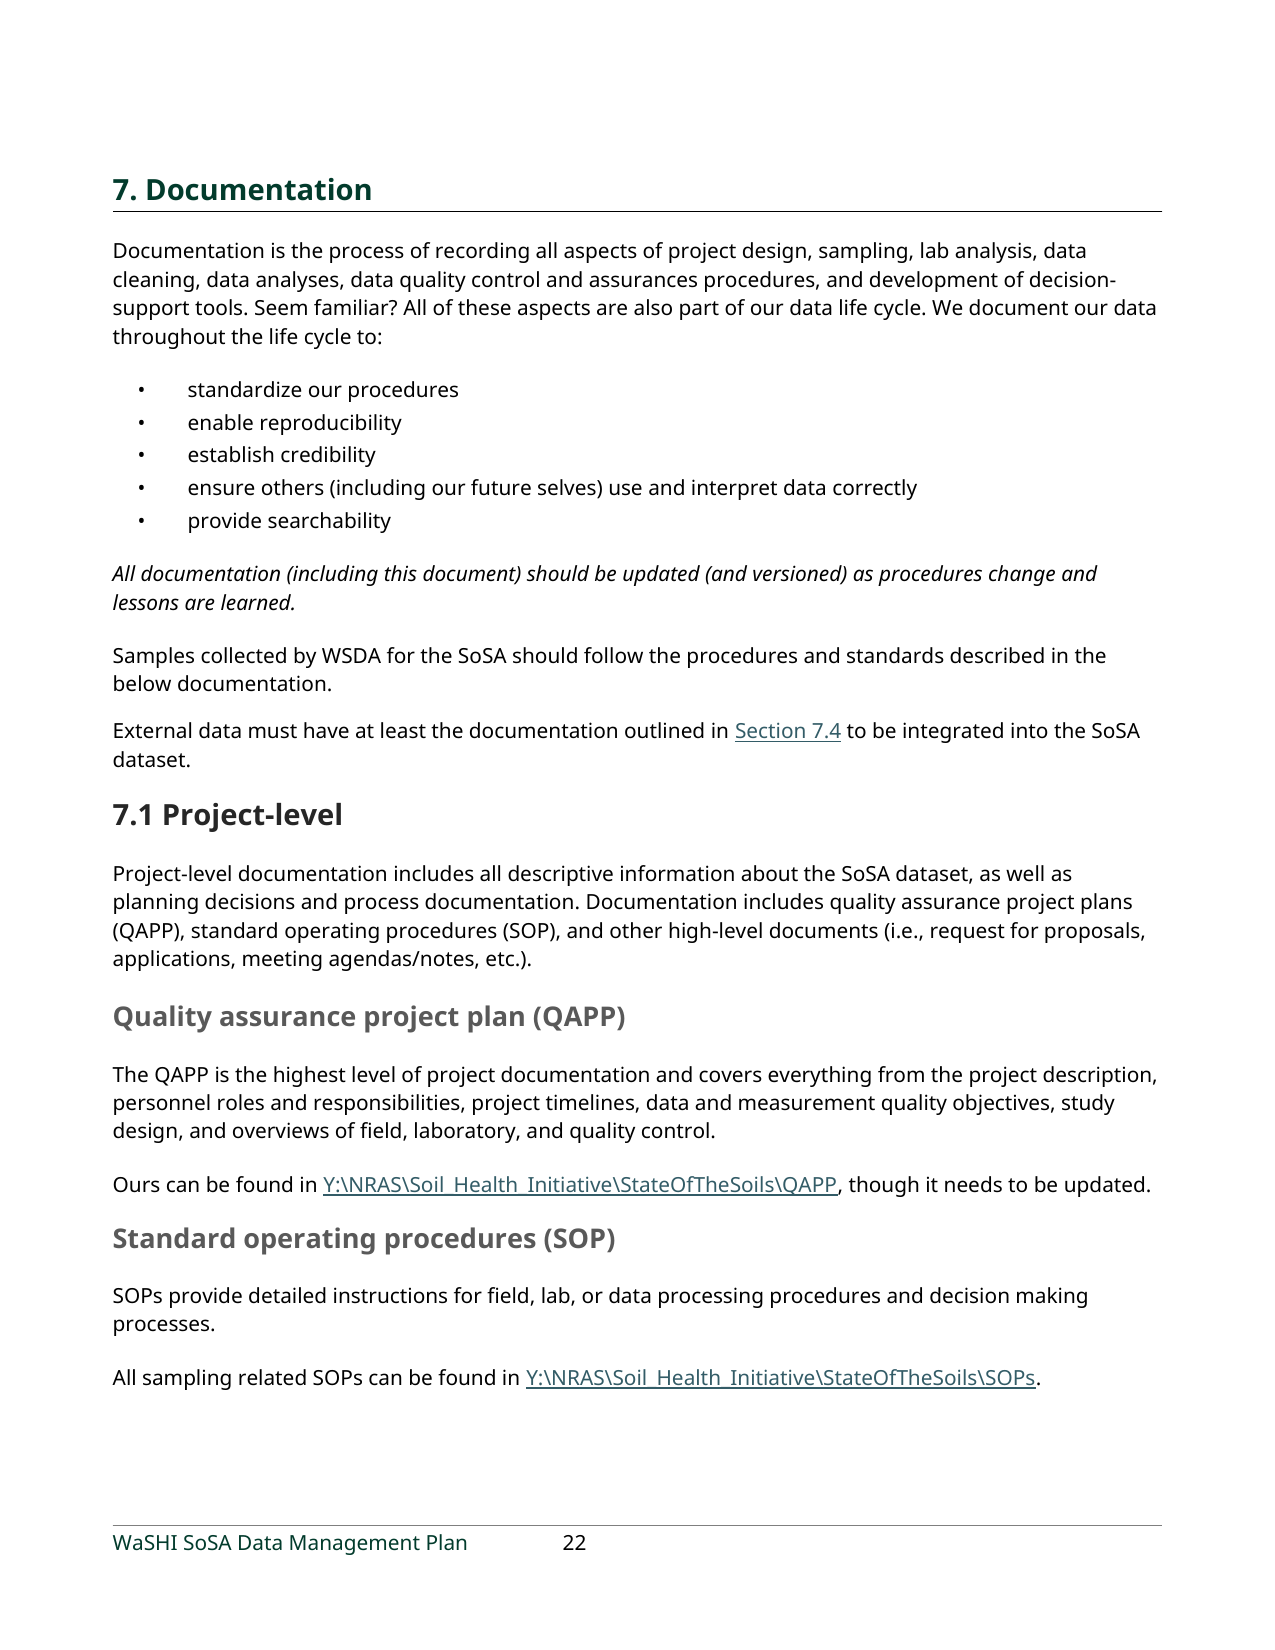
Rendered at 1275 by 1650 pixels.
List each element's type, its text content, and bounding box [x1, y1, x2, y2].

text Ours can be found in Y:\NRAS\Soil_Health_Initiative\StateOfTheSoils\QAPP, though it needs to be updated. [112, 1170, 1162, 1198]
list enable reproducibility [137, 408, 1162, 436]
text SOPs provide detailed instructions for field, lab, or data processing procedures and decision making processes. [112, 1281, 1162, 1338]
list provide searchability [137, 506, 1162, 534]
text The QAPP is the highest level of project documentation and covers everything from the project description, personnel roles and responsibilities, project timelines, data and measurement quality objectives, study design, and overviews of field, laboratory, and quality control. [112, 1060, 1162, 1145]
list ensure others (including our future selves) use and interpret data correctly [137, 473, 1162, 502]
text External data must have at least the documentation outlined in Section 7.4 to be integrated into the SoSA dataset. [112, 717, 1162, 773]
subtitle 7. Documentation [112, 169, 1162, 212]
text All sampling related SOPs can be found in Y:\NRAS\Soil_Health_Initiative\StateOfTheSoils\SOPs. [112, 1363, 1162, 1391]
text Documentation is the process of recording all aspects of project design, sampling, lab analysis, data cleaning, data analyses, data quality control and assurances procedures, and development of decision-support tools. Seem familiar? All of these aspects are also part of our data life cycle. We document our data throughout the life cycle to: [112, 237, 1162, 350]
subtitle Standard operating procedures (SOP) [112, 1219, 1162, 1256]
subtitle Quality assurance project plan (QAPP) [112, 998, 1162, 1035]
text Samples collected by WSDA for the SoSA should follow the procedures and standards described in the below documentation. [112, 641, 1162, 698]
text Project-level documentation includes all descriptive information about the SoSA dataset, as well as planning decisions and process documentation. Documentation includes quality assurance project plans (QAPP), standard operating procedures (SOP), and other high-level documents (i.e., request for proposals, applications, meeting agendas/notes, etc.). [112, 859, 1162, 973]
list establish credibility [137, 441, 1162, 469]
subtitle 7.1 Project-level [112, 794, 1162, 834]
list standardize our procedures [137, 375, 1162, 404]
text All documentation (including this document) should be updated (and versioned) as procedures change and lessons are learned. [112, 559, 1162, 616]
